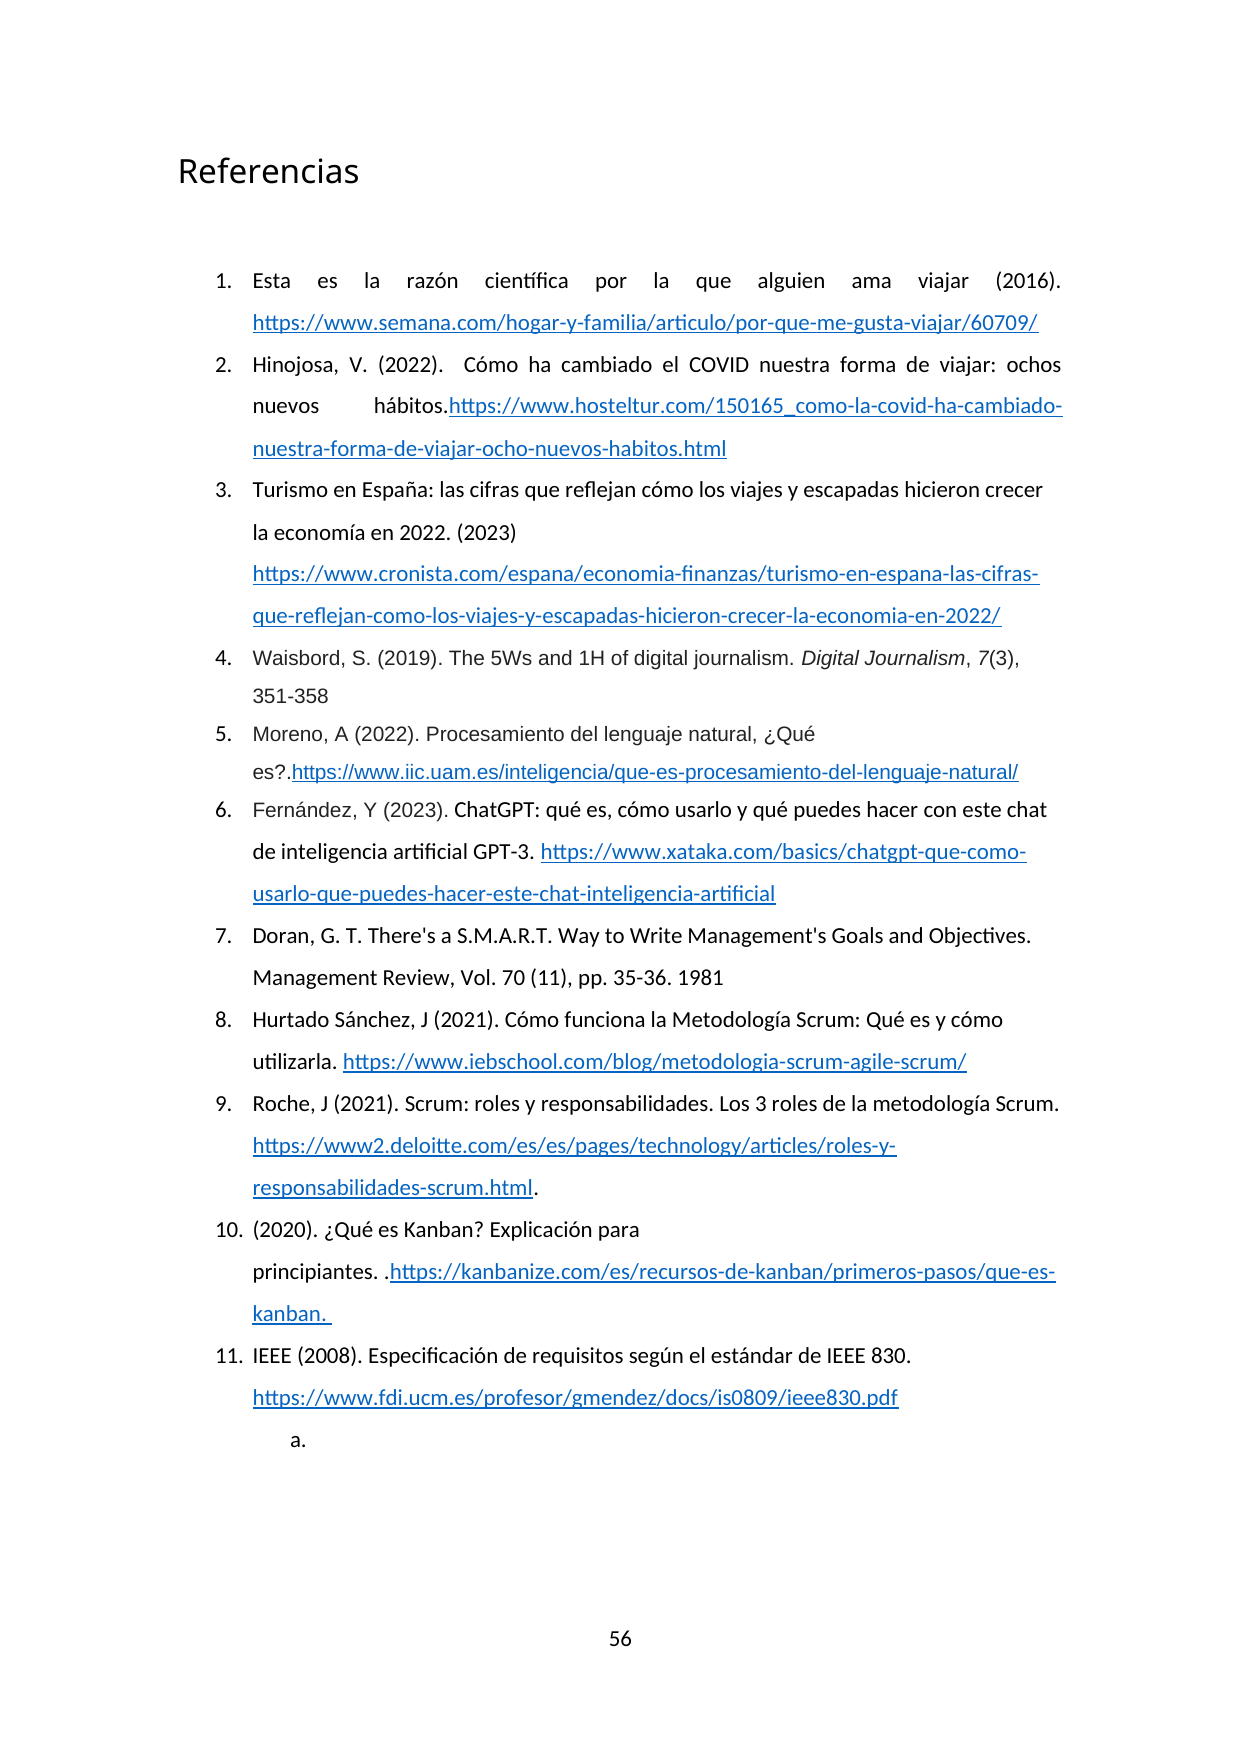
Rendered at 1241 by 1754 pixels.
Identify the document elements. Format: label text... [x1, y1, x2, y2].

list Hinojosa, V. (2022). Cómo ha cambiado el COVID nuestra forma de viajar: ochos nuevos hábitos.https://www.hosteltur.com/150165_como-la-covid-ha-cambiado-nuestra-forma-de-viajar-ocho-nuevos-habitos.html [215, 350, 1063, 462]
list (2020). ¿Qué es Kanban? Explicación para principiantes. .https://kanbanize.com/es/recursos-de-kanban/primeros-pasos/que-es-kanban. [215, 1215, 1063, 1327]
list Doran, G. T. There's a S.M.A.R.T. Way to Write Management's Goals and Objectives. Management Review, Vol. 70 (11), pp. 35-36. 1981 [215, 921, 1063, 991]
list Turismo en España: las cifras que reflejan cómo los viajes y escapadas hicieron crecer la economía en 2022. (2023) https://www.cronista.com/espana/economia-finanzas/turismo-en-espana-las-cifras-que-reflejan-como-los-viajes-y-escapadas-hicieron-crecer-la-economia-en-2022/ [215, 476, 1063, 629]
list IEEE (2008). Especificación de requisitos según el estándar de IEEE 830. https://www.fdi.ucm.es/profesor/gmendez/docs/is0809/ieee830.pdf [215, 1341, 1063, 1411]
list Moreno, A (2022). Procesamiento del lenguaje natural, ¿Qué es?.https://www.iic.uam.es/inteligencia/que-es-procesamiento-del-lenguaje-natural/ [215, 719, 1063, 783]
list Esta es la razón científica por la que alguien ama viajar (2016). https://www.semana.com/hogar-y-familia/articulo/por-que-me-gusta-viajar/60709/ [215, 266, 1063, 336]
list Hurtado Sánchez, J (2021). Cómo funciona la Metodología Scrum: Qué es y cómo utilizarla. https://www.iebschool.com/blog/metodologia-scrum-agile-scrum/ [215, 1005, 1063, 1075]
list Waisbord, S. (2019). The 5Ws and 1H of digital journalism. Digital Journalism, 7(3), 351-358 [215, 643, 1063, 707]
list Roche, J (2021). Scrum: roles y responsabilidades. Los 3 roles de la metodología Scrum. https://www2.deloitte.com/es/es/pages/technology/articles/roles-y-responsabilidades-scrum.html. [215, 1089, 1063, 1201]
subtitle Referencias [177, 148, 1063, 193]
list Fernández, Y (2023). ChatGPT: qué es, cómo usarlo y qué puedes hacer con este chat de inteligencia artificial GPT-3. https://www.xataka.com/basics/chatgpt-que-como-usarlo-que-puedes-hacer-este-chat-inteligencia-artificial [215, 795, 1063, 907]
